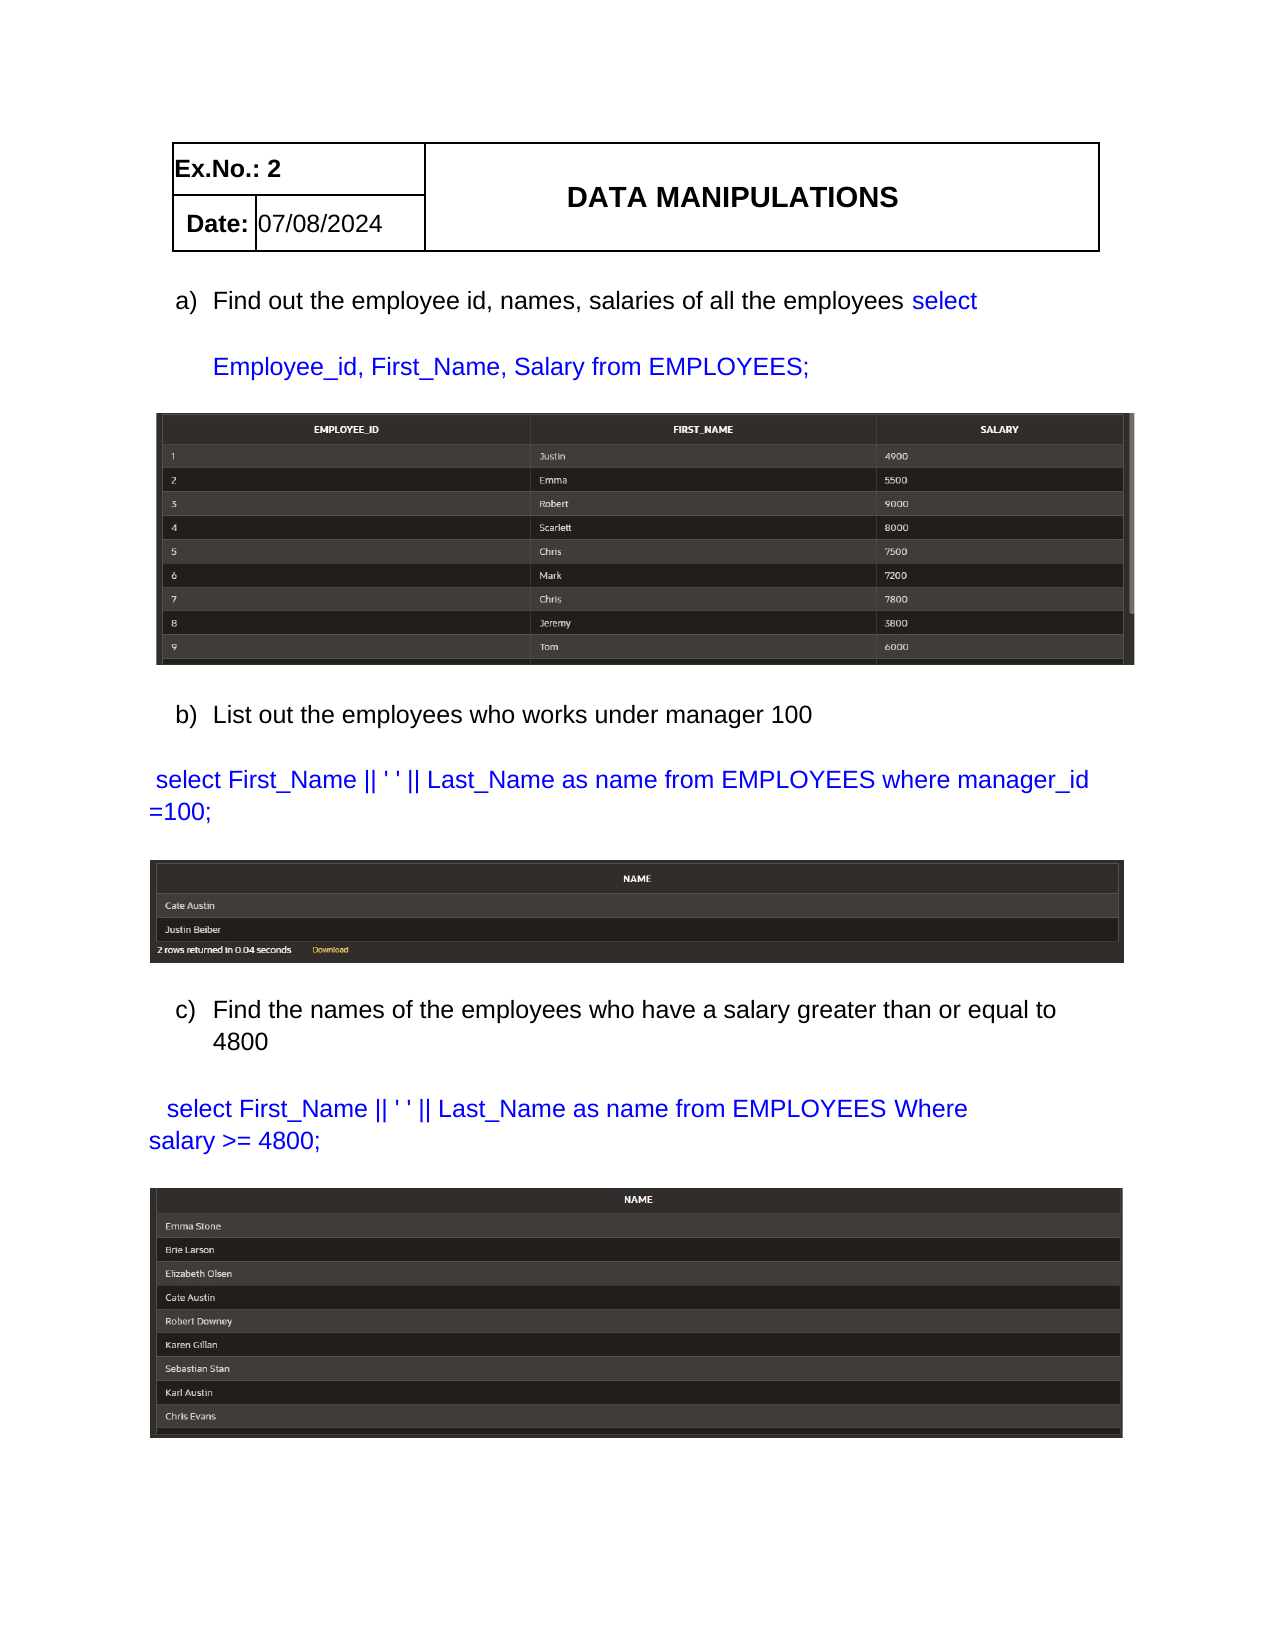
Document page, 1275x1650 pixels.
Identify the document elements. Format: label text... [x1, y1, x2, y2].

text select First_Name || ' ' || Last_Name as name from EMPLOYEES Where salary >= 4800; [148, 1094, 975, 1154]
table_header DATA MANIPULATIONS [426, 144, 1098, 250]
picture [150, 1188, 1123, 1438]
picture [156, 413, 1135, 665]
list List out the employees who works under manager 100 [175, 700, 1117, 728]
table_header Ex.No.: 2 [174, 144, 424, 194]
text Employee_id, First_Name, Salary from EMPLOYEES; [213, 352, 1147, 381]
table_cell 07/08/2024 [257, 196, 424, 250]
list Find the names of the employees who have a salary greater than or equal to 4800 [175, 996, 1117, 1056]
list Find out the employee id, names, salaries of all the employees select [175, 286, 1117, 314]
text select First_Name || ' ' || Last_Name as name from EMPLOYEES where manager_id =100; [148, 765, 1147, 826]
table_cell Date: [174, 196, 255, 250]
picture [150, 860, 1124, 963]
